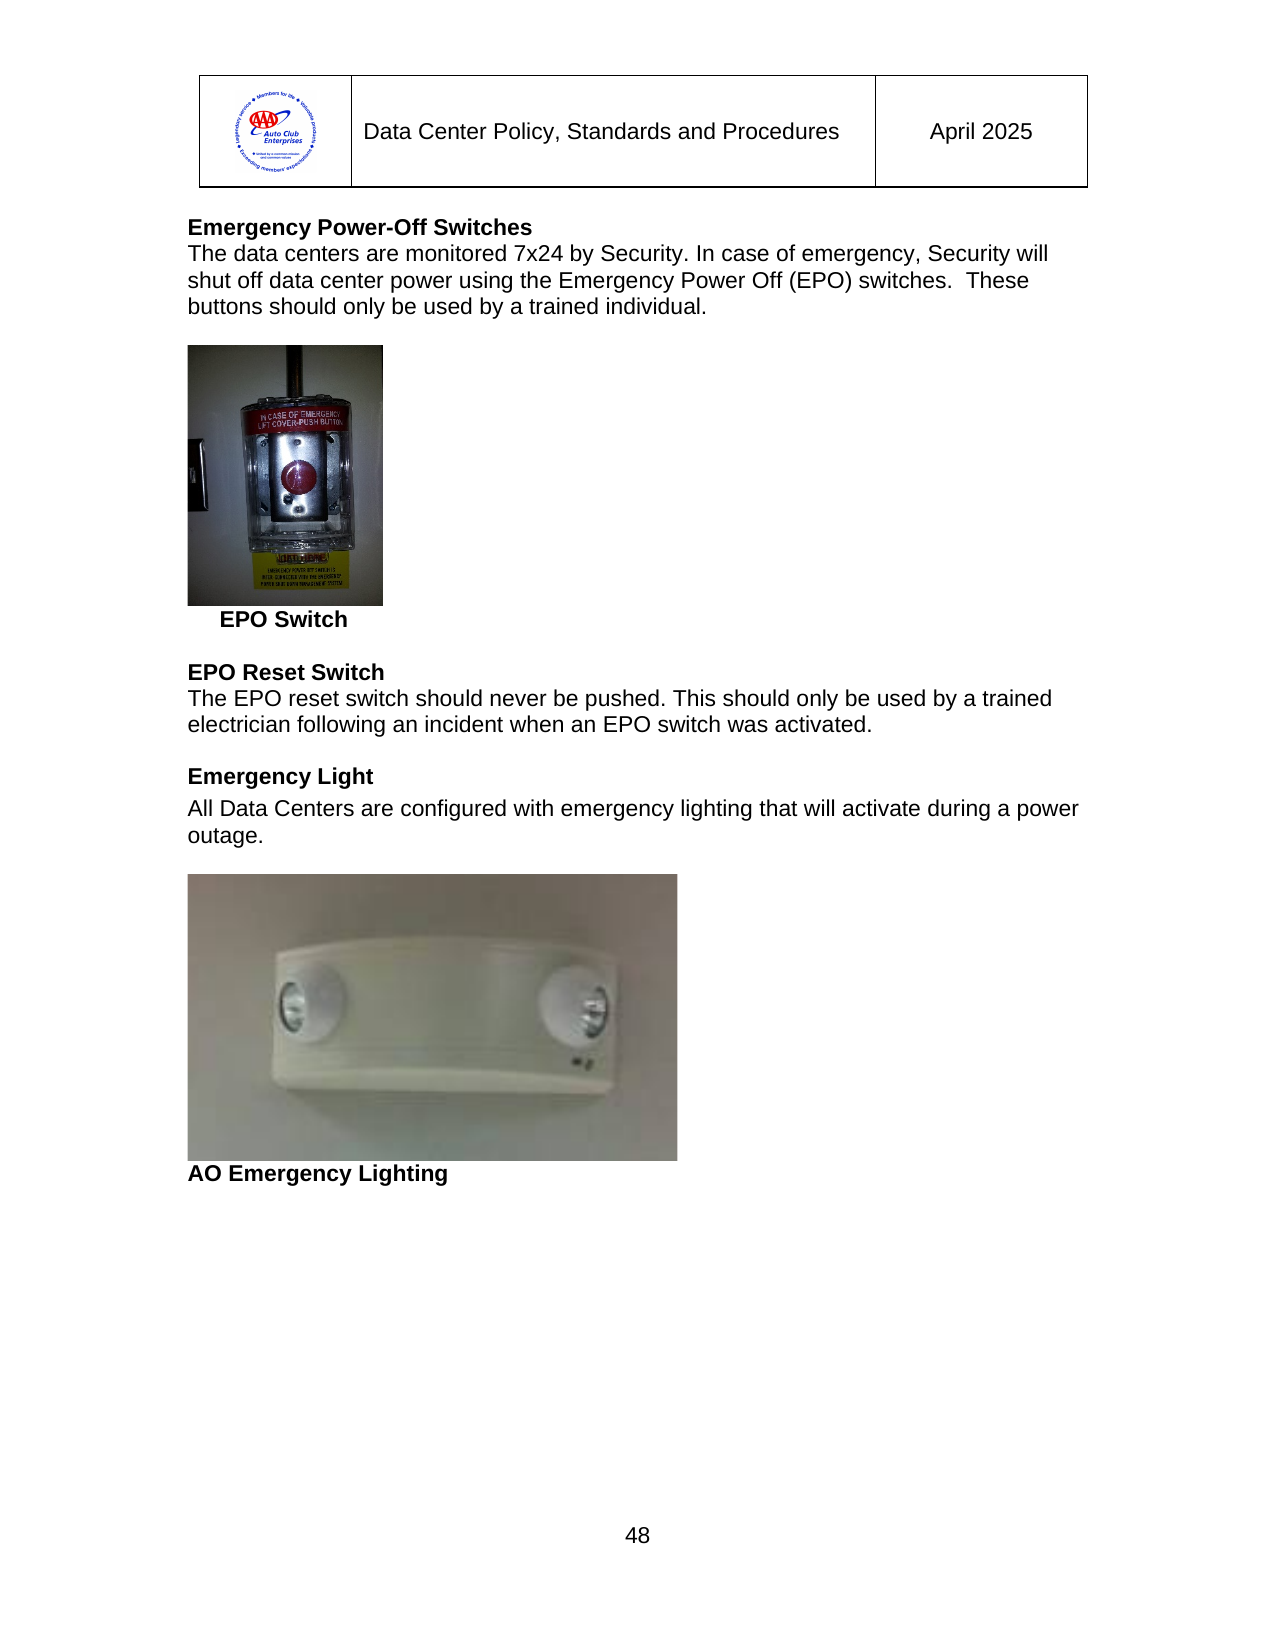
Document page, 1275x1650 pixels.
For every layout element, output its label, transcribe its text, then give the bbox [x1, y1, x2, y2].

text EPO Switch [187, 606, 1087, 632]
text AO Emergency Lighting [187, 1160, 1087, 1187]
picture [234, 90, 317, 173]
picture [187, 345, 383, 606]
subtitle Emergency Power-Off Switches [187, 214, 1087, 240]
text All Data Centers are configured with emergency lighting that will activate during a power outage. [187, 795, 1087, 848]
subtitle Emergency Light [187, 763, 1087, 789]
text The data centers are monitored 7x24 by Security. In case of emergency, Security will shut off data center power using the Emergency Power Off (EPO) switches. These buttons should only be used by a trained individual. [187, 240, 1087, 319]
picture [187, 874, 678, 1161]
subtitle EPO Reset Switch [187, 659, 1087, 685]
text The EPO reset switch should never be pushed. This should only be used by a trained electrician following an incident when an EPO switch was activated. [187, 685, 1087, 738]
